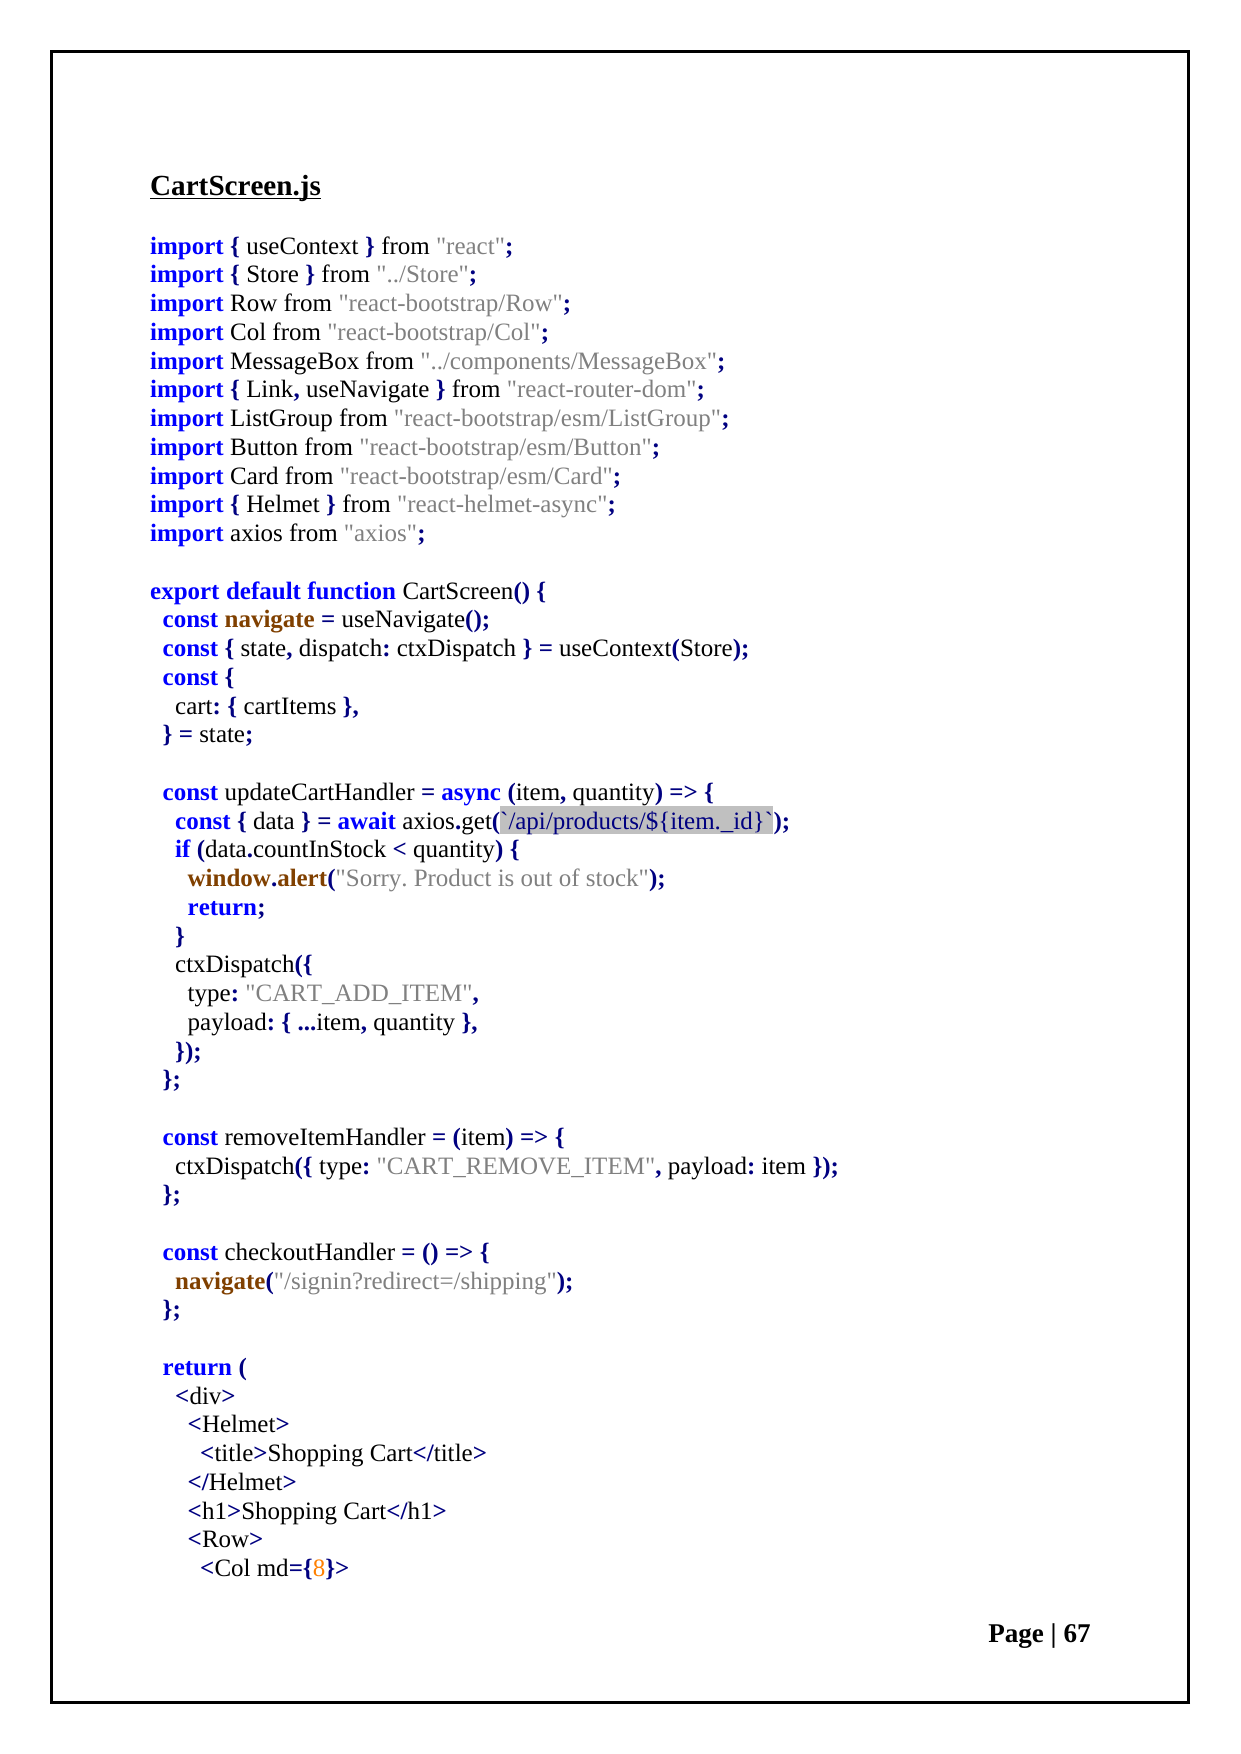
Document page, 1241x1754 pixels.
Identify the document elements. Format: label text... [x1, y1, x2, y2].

text import Row from "react-bootstrap/Row"; [150, 288, 1090, 317]
text CartScreen.js [150, 168, 1090, 202]
text import Button from "react-bootstrap/esm/Button"; [150, 432, 1090, 461]
text import axios from "axios"; [150, 518, 1090, 547]
text ctxDispatch({ [150, 949, 1090, 978]
text <Row> [150, 1524, 1090, 1553]
text export default function CartScreen() { [150, 576, 1090, 604]
text </Helmet> [150, 1467, 1090, 1496]
text import ListGroup from "react-bootstrap/esm/ListGroup"; [150, 403, 1090, 432]
text const { [150, 662, 1090, 691]
text return ( [150, 1352, 1090, 1381]
text }; [150, 1064, 1090, 1093]
text const navigate = useNavigate(); [150, 604, 1090, 633]
text <Col md={8}> [150, 1553, 1090, 1582]
text } = state; [150, 719, 1090, 748]
text const checkoutHandler = () => { [150, 1237, 1090, 1266]
text import { Store } from "../Store"; [150, 259, 1090, 288]
text <title>Shopping Cart</title> [150, 1438, 1090, 1467]
text import { Link, useNavigate } from "react-router-dom"; [150, 374, 1090, 403]
text }); [150, 1036, 1090, 1064]
text ctxDispatch({ type: "CART_REMOVE_ITEM", payload: item }); [150, 1151, 1090, 1179]
text <div> [150, 1381, 1090, 1409]
text const { data } = await axios.get(`/api/products/${item._id}`); [150, 806, 500, 834]
text import MessageBox from "../components/MessageBox"; [150, 346, 1090, 374]
text const updateCartHandler = async (item, quantity) => { [150, 777, 1090, 806]
text import { useContext } from "react"; [150, 231, 1090, 259]
text import Card from "react-bootstrap/esm/Card"; [150, 461, 1090, 489]
text type: "CART_ADD_ITEM", [150, 978, 1090, 1007]
text }; [150, 1294, 1090, 1323]
text } [150, 921, 1090, 949]
text import Col from "react-bootstrap/Col"; [150, 317, 1090, 346]
text const { data } = await axios.get(`/api/products/${item._id}`); [773, 806, 1090, 834]
text if (data.countInStock < quantity) { [150, 834, 1090, 863]
text payload: { ...item, quantity }, [150, 1007, 1090, 1036]
text window.alert("Sorry. Product is out of stock"); [150, 863, 1090, 892]
text const removeItemHandler = (item) => { [150, 1122, 1090, 1151]
text }; [150, 1179, 1090, 1208]
text const { state, dispatch: ctxDispatch } = useContext(Store); [150, 633, 1090, 662]
text return; [150, 892, 1090, 921]
text <h1>Shopping Cart</h1> [150, 1496, 1090, 1524]
text cart: { cartItems }, [150, 691, 1090, 719]
text <Helmet> [150, 1409, 1090, 1438]
text import { Helmet } from "react-helmet-async"; [150, 489, 1090, 518]
text navigate("/signin?redirect=/shipping"); [150, 1266, 1090, 1294]
